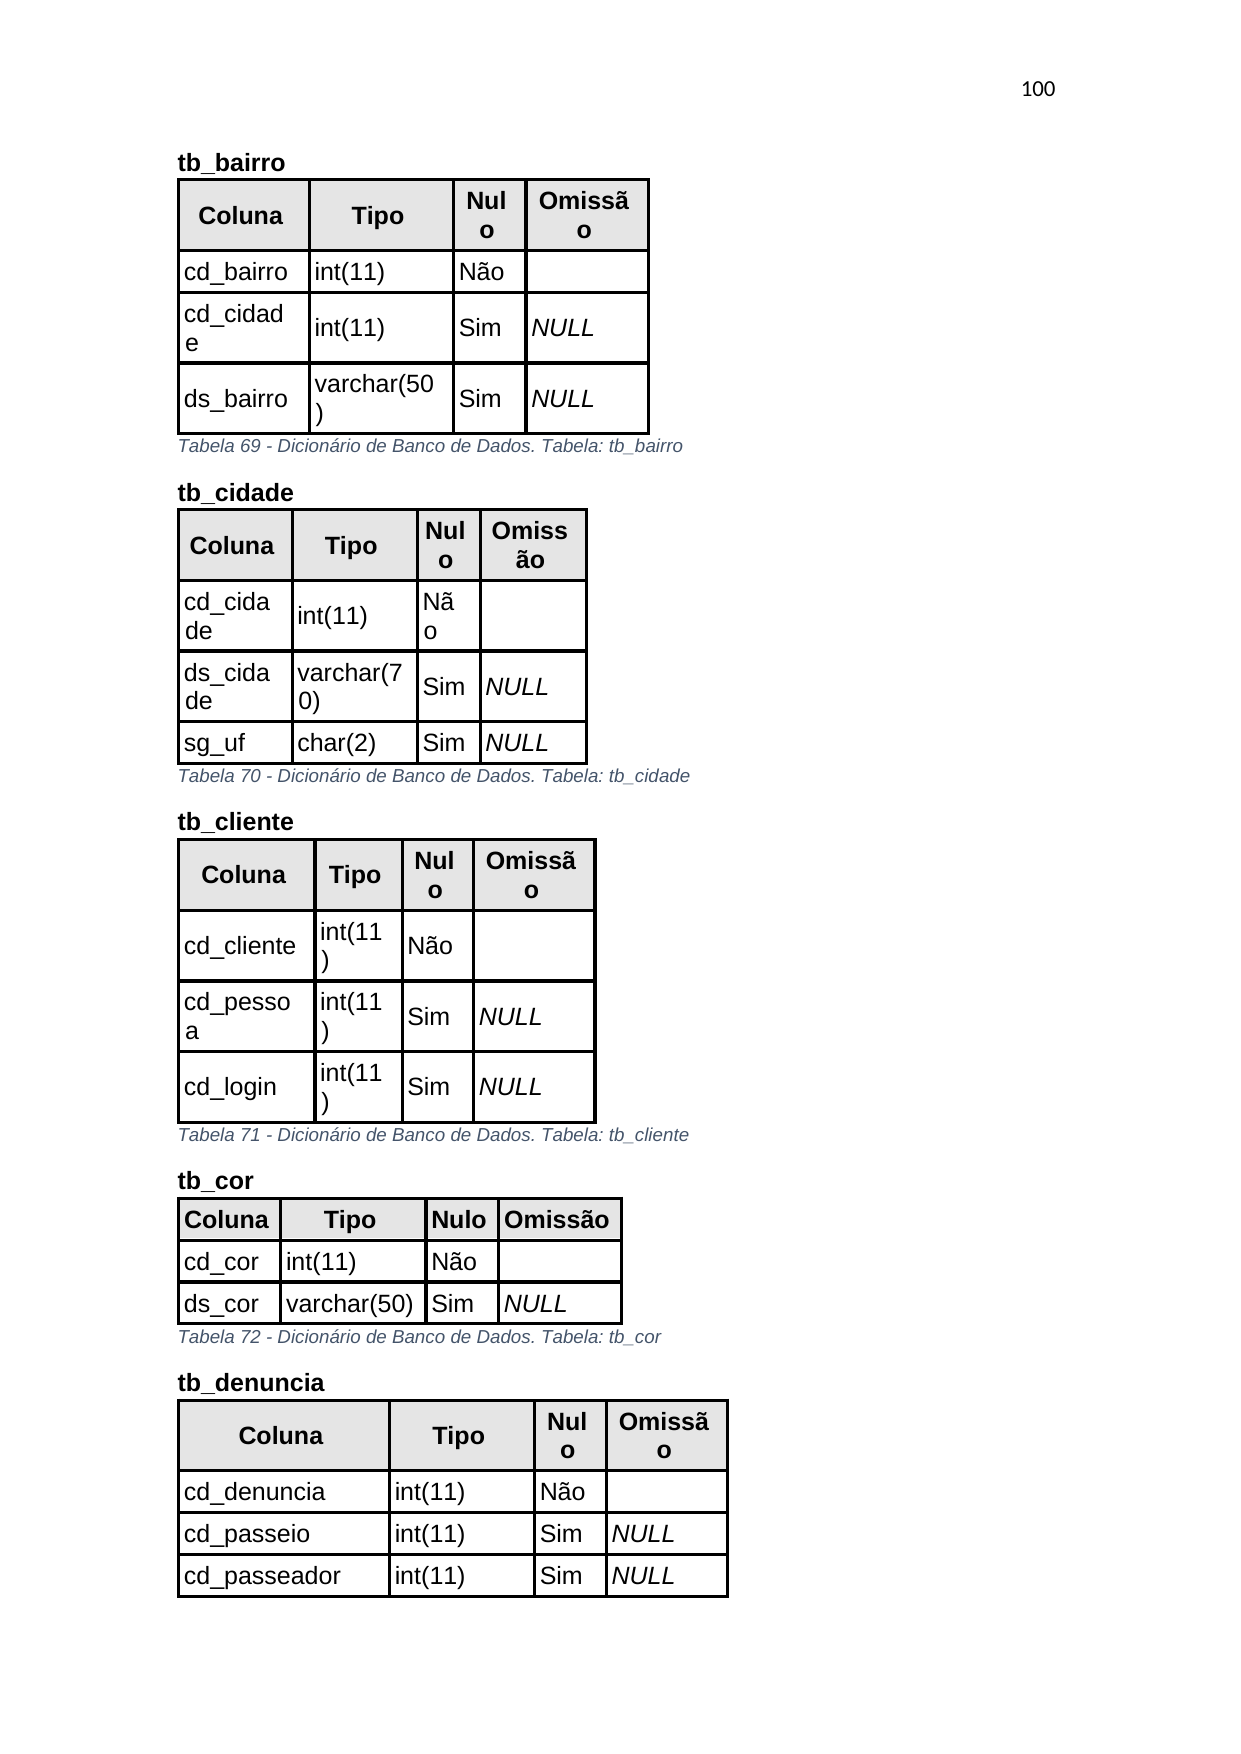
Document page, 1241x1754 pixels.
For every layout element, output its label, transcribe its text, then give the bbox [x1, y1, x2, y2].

table_cell ds_cor [180, 1284, 279, 1322]
table_header Nulo [428, 1200, 497, 1238]
table_cell NULL [500, 1284, 620, 1322]
table_cell cd_login [180, 1053, 313, 1121]
table_cell Não [455, 252, 524, 291]
table_cell int(11) [317, 912, 401, 979]
table_header Coluna [180, 511, 291, 579]
table_cell varchar(50) [311, 365, 452, 432]
table_cell NULL [482, 723, 585, 762]
text tb_cliente [177, 807, 1056, 836]
table_cell Sim [428, 1284, 497, 1322]
table_cell [528, 252, 647, 291]
table_cell Sim [455, 365, 524, 432]
table_cell [500, 1242, 620, 1280]
table_header Omissão [500, 1200, 620, 1238]
table_cell Sim [404, 983, 472, 1050]
table_cell int(11) [282, 1242, 424, 1280]
table_cell Não [404, 912, 472, 979]
table_cell NULL [528, 294, 647, 361]
table_cell varchar(50) [282, 1284, 424, 1322]
table_header Omissão [528, 181, 647, 249]
table_header Nulo [455, 181, 524, 249]
table_header Tipo [311, 181, 452, 249]
table_cell cd_cidade [180, 582, 291, 649]
text tb_bairro [177, 148, 1056, 176]
table_cell int(11) [391, 1556, 533, 1595]
table_cell cd_cidade [180, 294, 308, 361]
table_cell int(11) [311, 294, 452, 361]
table_cell Sim [404, 1053, 472, 1121]
table_cell cd_cliente [180, 912, 313, 979]
text tb_cor [177, 1166, 1056, 1195]
table_header Nulo [404, 841, 472, 909]
text tb_cidade [177, 477, 1056, 506]
table_header Coluna [180, 841, 313, 909]
table_header Coluna [180, 1402, 388, 1469]
table_cell cd_bairro [180, 252, 308, 291]
table_cell Não [419, 582, 479, 649]
table_header Coluna [180, 1200, 279, 1238]
table_cell ds_cidade [180, 653, 291, 720]
table_cell NULL [608, 1514, 726, 1553]
table_cell ds_bairro [180, 365, 308, 432]
table_cell cd_cor [180, 1242, 279, 1280]
table_cell int(11) [317, 1053, 401, 1121]
table_cell cd_pessoa [180, 983, 313, 1050]
table_header Tipo [294, 511, 416, 579]
table_cell int(11) [317, 983, 401, 1050]
table_cell cd_denuncia [180, 1472, 388, 1511]
table_cell cd_passeio [180, 1514, 388, 1553]
table_cell sg_uf [180, 723, 291, 762]
table_cell [608, 1472, 726, 1511]
table_cell Sim [536, 1556, 605, 1595]
table_header Tipo [391, 1402, 533, 1469]
table_header Tipo [317, 841, 401, 909]
table_cell NULL [608, 1556, 726, 1595]
text tb_denuncia [177, 1368, 1056, 1397]
table_cell Sim [455, 294, 524, 361]
table_header Nulo [536, 1402, 605, 1469]
table_cell int(11) [311, 252, 452, 291]
table_cell int(11) [391, 1472, 533, 1511]
table_cell Sim [419, 723, 479, 762]
table_cell NULL [528, 365, 647, 432]
table_cell Sim [419, 653, 479, 720]
table_cell cd_passeador [180, 1556, 388, 1595]
table_header Omissão [608, 1402, 726, 1469]
table_cell Não [536, 1472, 605, 1511]
table_cell int(11) [391, 1514, 533, 1553]
table_header Omissão [482, 511, 585, 579]
table_cell NULL [482, 653, 585, 720]
table_cell Não [428, 1242, 497, 1280]
table_cell [482, 582, 585, 649]
table_header Tipo [282, 1200, 424, 1238]
table_cell varchar(70) [294, 653, 416, 720]
table_cell char(2) [294, 723, 416, 762]
table_header Coluna [180, 181, 308, 249]
table_cell NULL [475, 983, 593, 1050]
table_header Nulo [419, 511, 479, 579]
table_cell int(11) [294, 582, 416, 649]
table_cell Sim [536, 1514, 605, 1553]
table_cell [475, 912, 593, 979]
table_cell NULL [475, 1053, 593, 1121]
table_header Omissão [475, 841, 593, 909]
